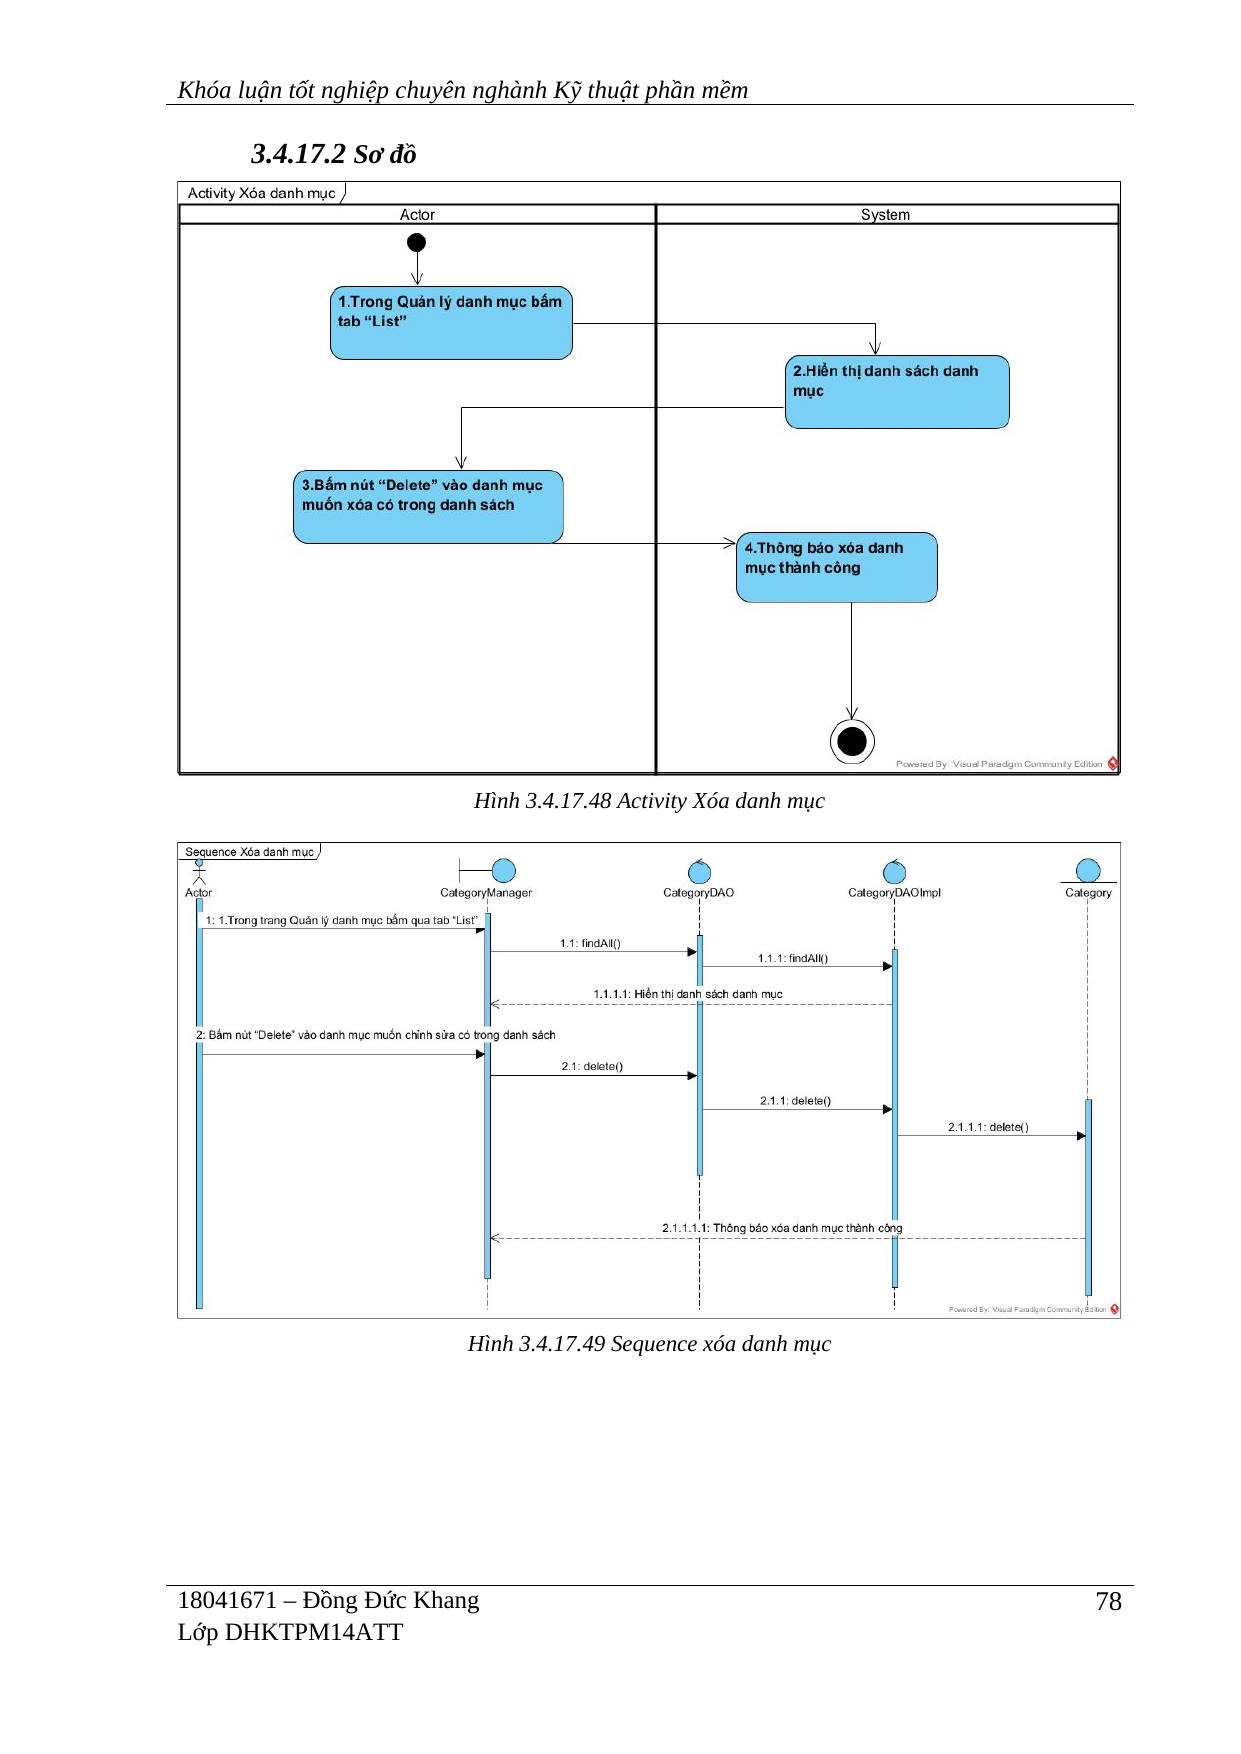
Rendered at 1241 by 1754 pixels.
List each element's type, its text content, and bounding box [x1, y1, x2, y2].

subtitle Sơ đồ [251, 136, 1122, 170]
picture [177, 180, 1123, 778]
picture [177, 841, 1123, 1321]
